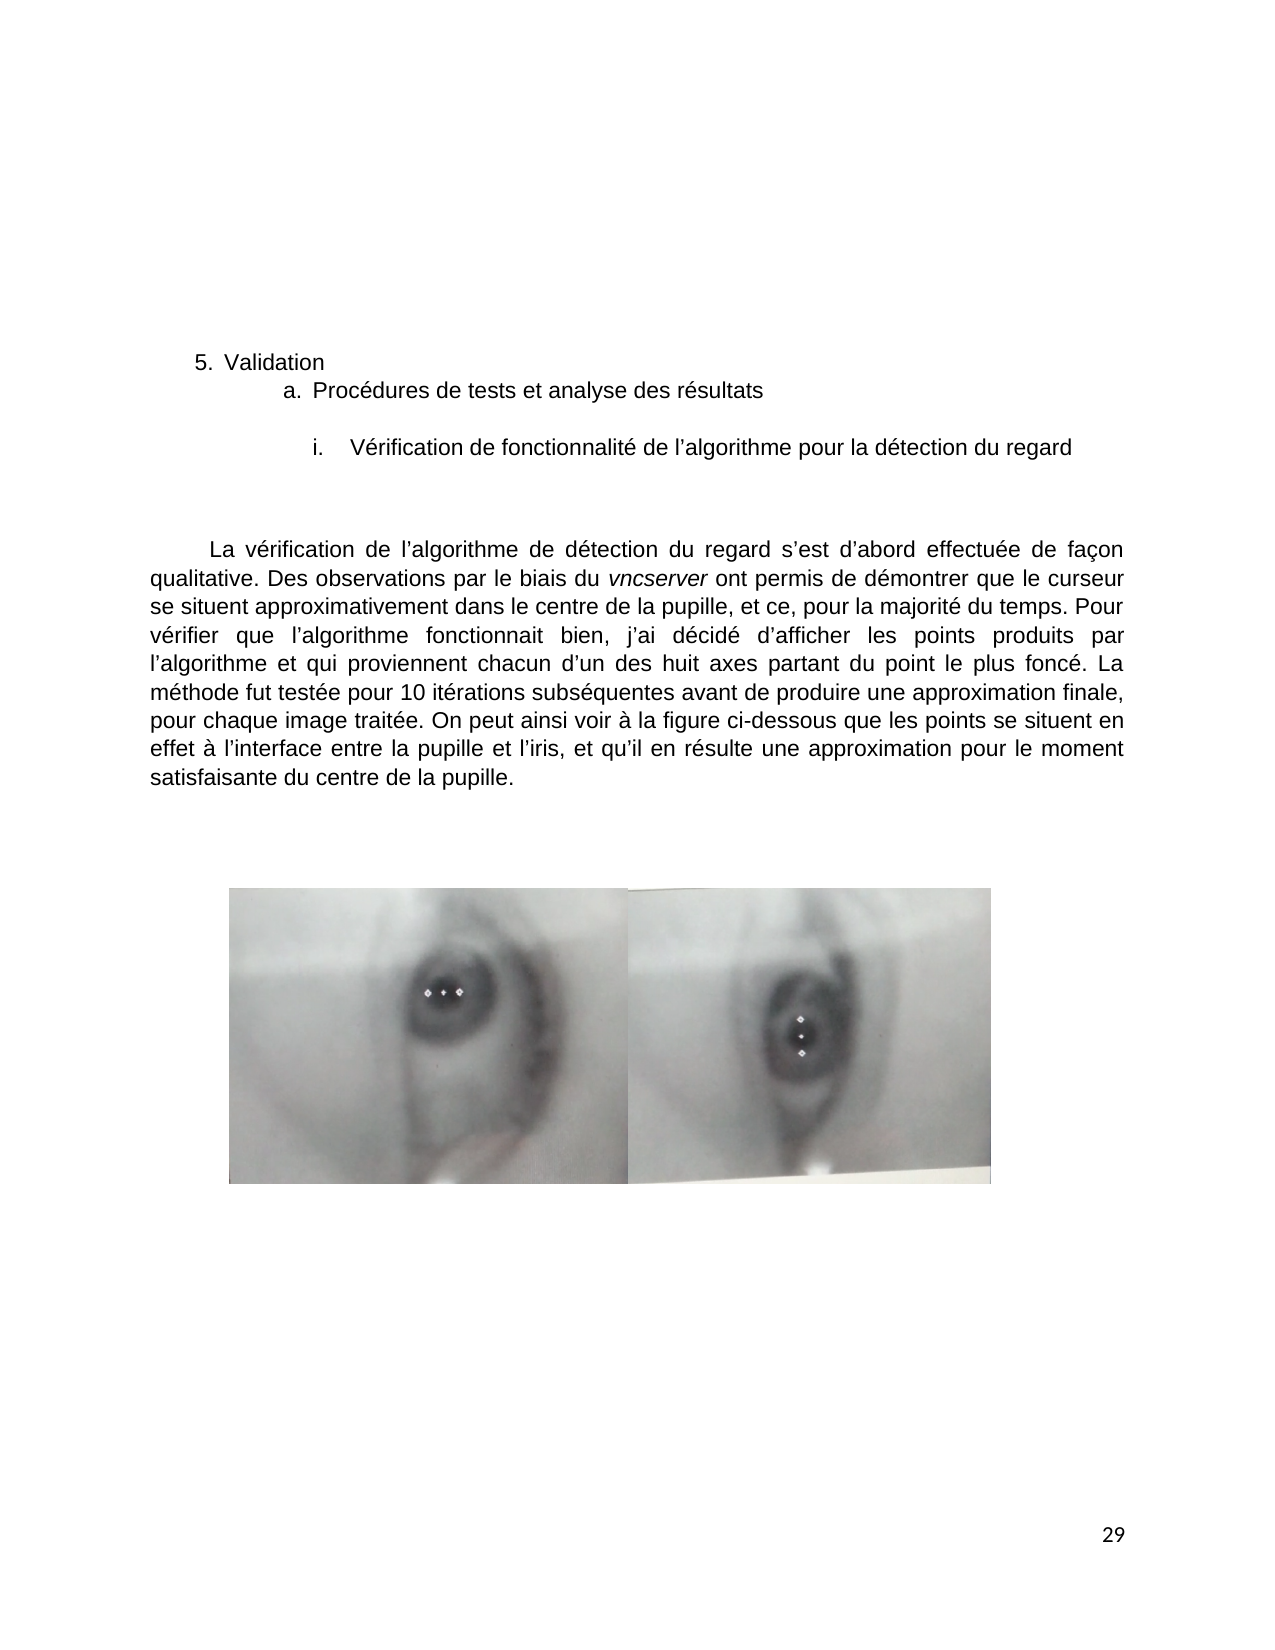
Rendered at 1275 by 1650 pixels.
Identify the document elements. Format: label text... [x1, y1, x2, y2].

text La vérification de l’algorithme de détection du regard s’est d’abord effectuée de façon qualitative. Des observations par le biais du vncserver ont permis de démontrer que le curseur se situent approximativement dans le centre de la pupille, et ce, pour la majorité du temps. Pour vérifier que l’algorithme fonctionnait bien, j’ai décidé d’afficher les points produits par l’algorithme et qui proviennent chacun d’un des huit axes partant du point le plus foncé. La méthode fut testée pour 10 itérations subséquentes avant de produire une approximation finale, pour chaque image traitée. On peut ainsi voir à la figure ci-dessous que les points se situent en effet à l’interface entre la pupille et l’iris, et qu’il en résulte une approximation pour le moment satisfaisante du centre de la pupille. [150, 536, 1125, 790]
list Procédures de tests et analyse des résultats [283, 377, 1125, 404]
list Validation [194, 349, 1125, 375]
picture [229, 888, 991, 1184]
list Vérification de fonctionnalité de l’algorithme pour la détection du regard [312, 434, 1125, 461]
